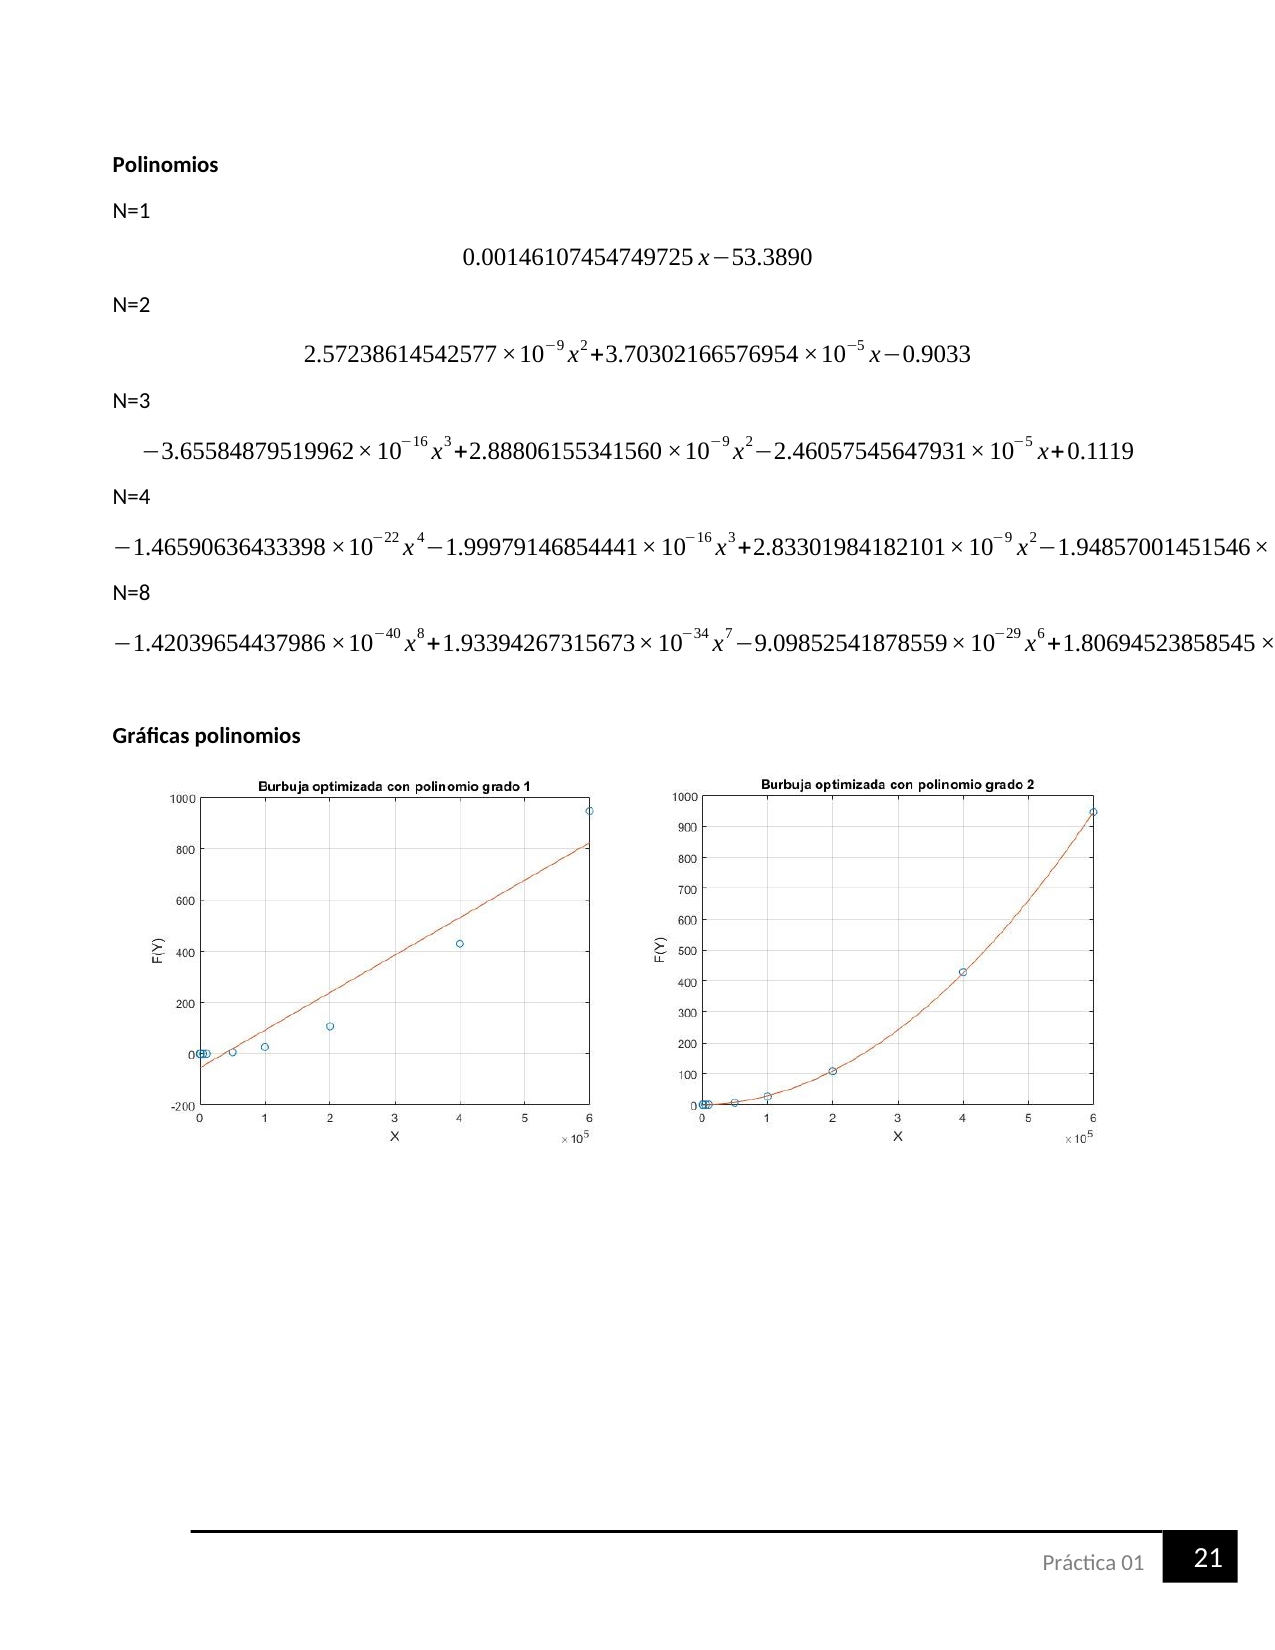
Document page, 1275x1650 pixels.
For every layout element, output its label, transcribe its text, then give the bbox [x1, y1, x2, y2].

text N=4 [112, 482, 1162, 510]
text Polinomios [112, 150, 1162, 178]
text N=8 [112, 578, 1162, 606]
text N=2 [112, 290, 1162, 318]
text N=3 [112, 386, 1162, 414]
text N=1 [112, 197, 1162, 224]
text Gráficas polinomios [112, 721, 1162, 749]
picture [134, 767, 1141, 1146]
